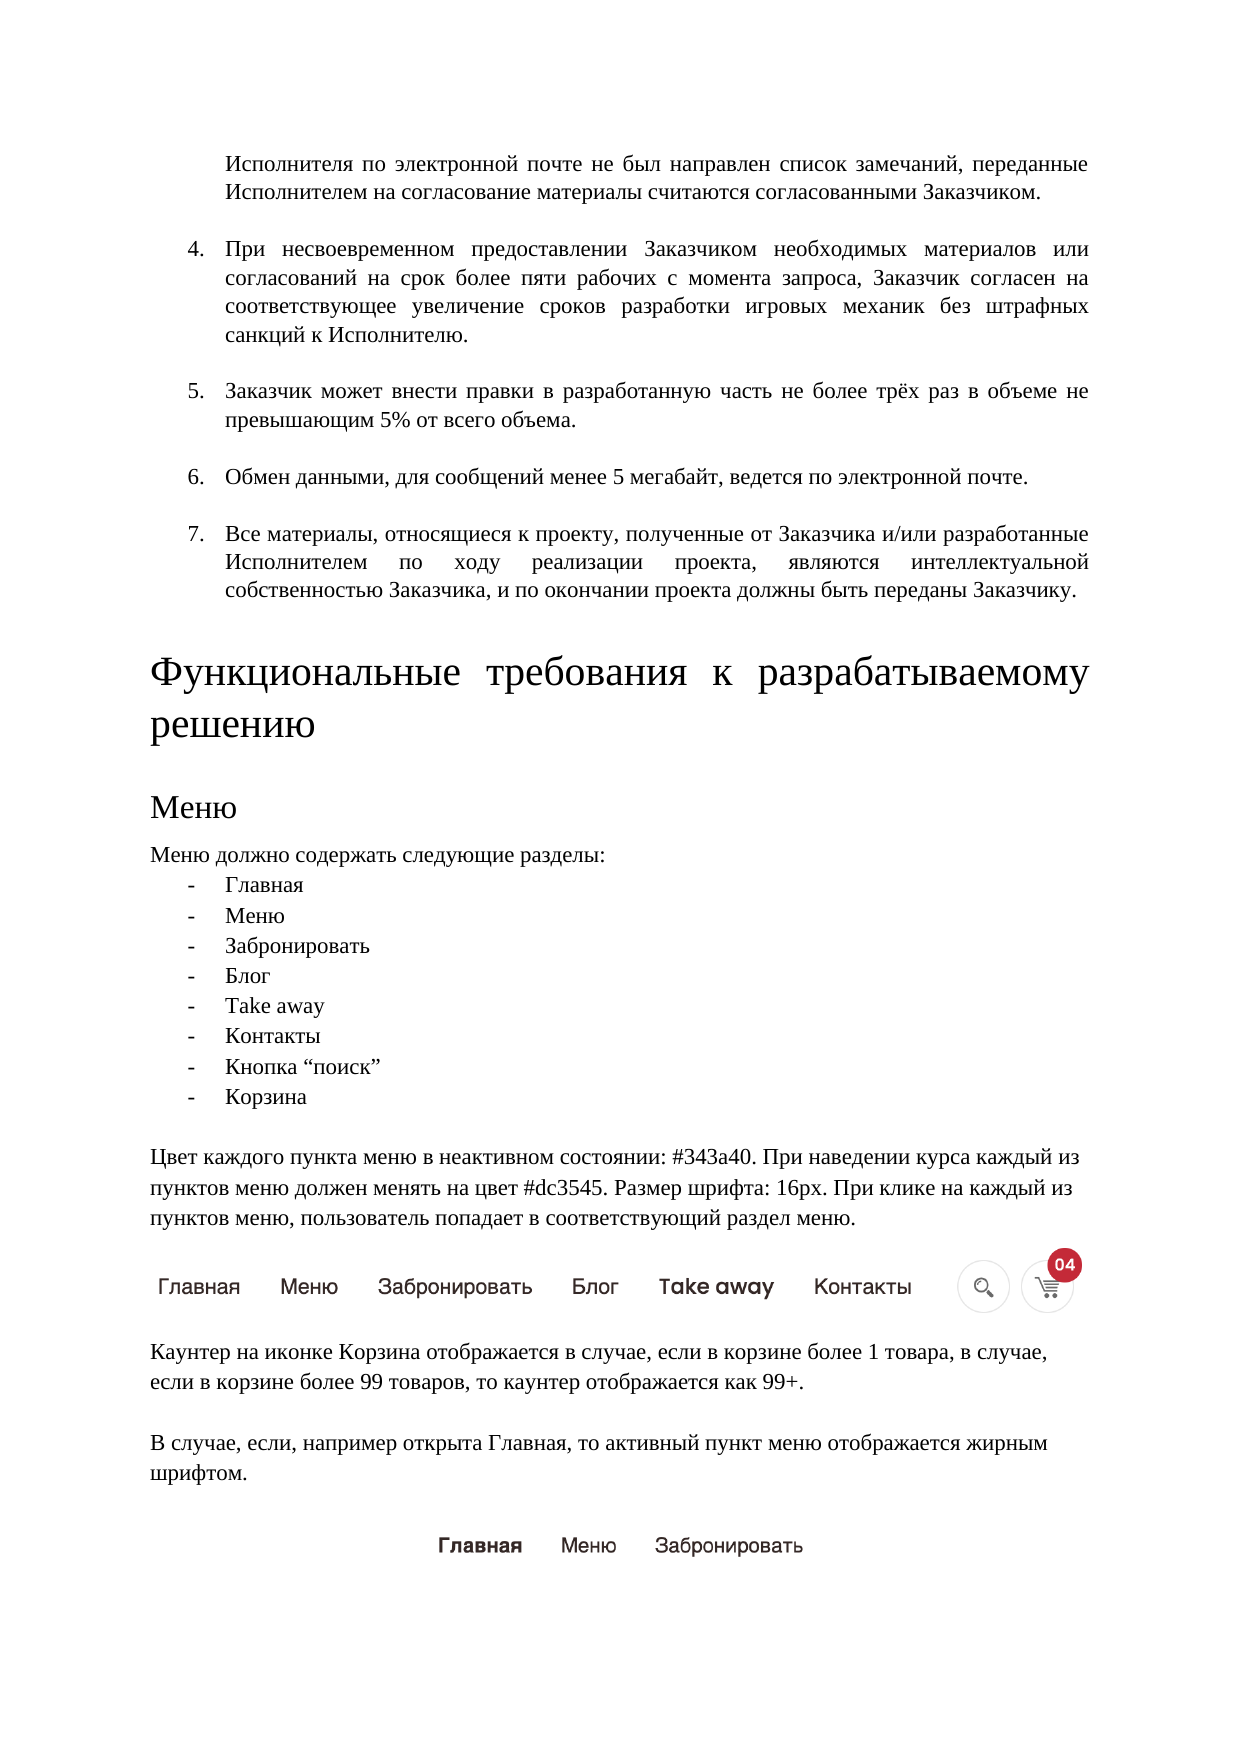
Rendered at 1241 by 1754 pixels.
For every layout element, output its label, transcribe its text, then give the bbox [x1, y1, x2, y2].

text Меню должно содержать следующие разделы: [150, 841, 1090, 868]
subtitle Функциональные требования к разрабатываемому решению [150, 647, 1090, 746]
list Обмен данными, для сообщений менее 5 мегабайт, ведется по электронной почте. [187, 463, 1090, 489]
list При несвоевременном предоставлении Заказчиком необходимых материалов или согласований на срок более пяти рабочих с момента запроса, Заказчик согласен на соответствующее увеличение сроков разработки игровых механик без штрафных санкций к Исполнителю. [187, 235, 1090, 347]
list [187, 150, 1090, 205]
list Блог [187, 962, 1090, 988]
list Все материалы, относящиеся к проекту, полученные от Заказчика и/или разработанные Исполнителем по ходу реализации проекта, являются интеллектуальной собственностью Заказчика, и по окончании проекта должны быть переданы Заказчику. [187, 520, 1090, 603]
text Цвет каждого пункта меню в неактивном состоянии: #343a40. При наведении курса каждый из пунктов меню должен менять на цвет #dc3545. Размер шрифта: 16px. При клике на каждый из пунктов меню, пользователь попадает в соответствующий раздел меню. [150, 1143, 1090, 1230]
picture [150, 1234, 1091, 1334]
list Меню [187, 902, 1090, 928]
list Заказчик может внести правки в разработанную часть не более трёх раз в объеме не превышающим 5% от всего объема. [187, 377, 1090, 432]
subtitle Меню [150, 787, 1090, 826]
list Кнопка “поиск” [187, 1053, 1090, 1079]
picture [413, 1488, 827, 1588]
list Контакты [187, 1023, 1090, 1049]
list Забронировать [187, 932, 1090, 958]
text В случае, если, например открыта Главная, то активный пункт меню отображается жирным шрифтом. [150, 1428, 1090, 1485]
list Корзина [187, 1083, 1090, 1109]
list Take away [187, 992, 1090, 1019]
list Главная [187, 872, 1090, 898]
text Каунтер на иконке Корзина отображается в случае, если в корзине более 1 товара, в случае, если в корзине более 99 товаров, то каунтер отображается как 99+. [150, 1338, 1090, 1394]
